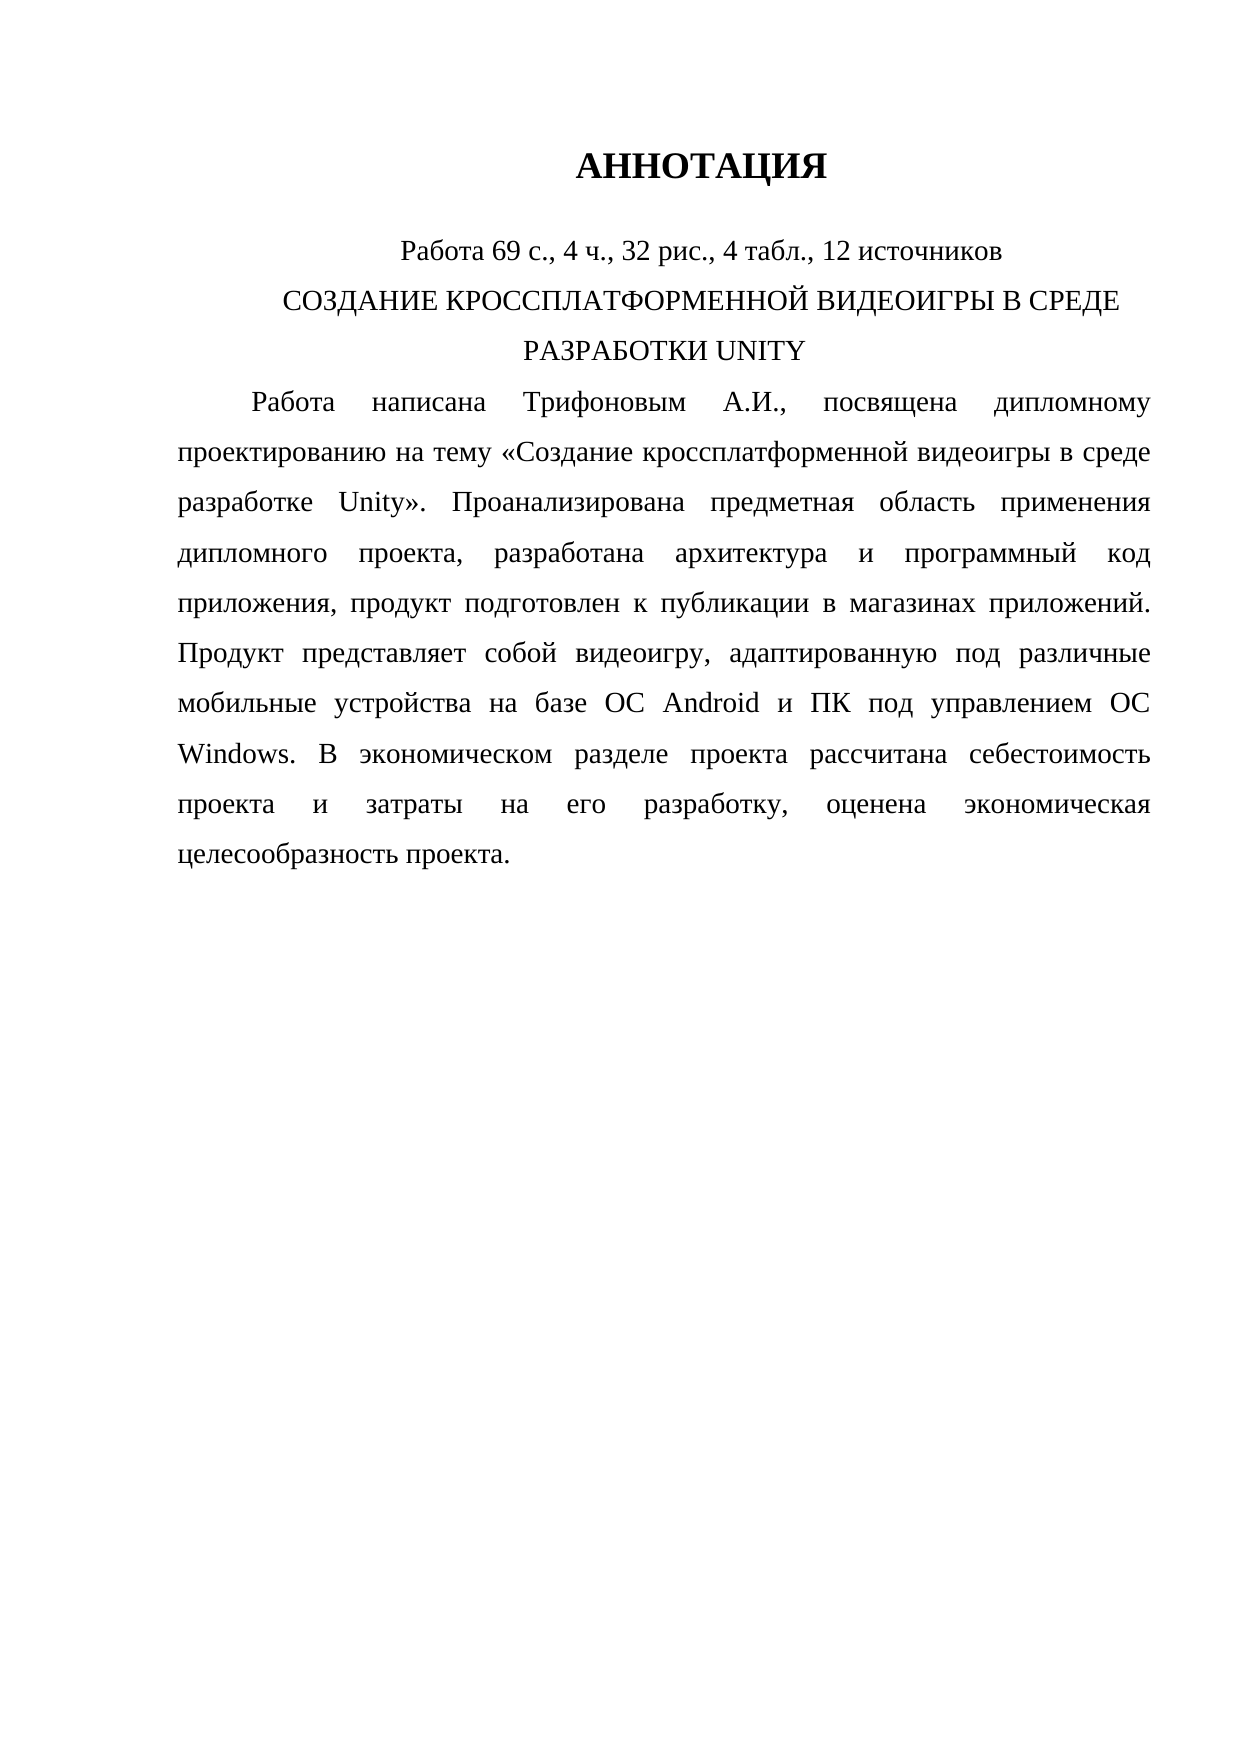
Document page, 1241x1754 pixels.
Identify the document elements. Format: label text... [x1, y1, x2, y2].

text СОЗДАНИЕ КРОССПЛАТФОРМЕННОЙ ВИДЕОИГРЫ В СРЕДЕ РАЗРАБОТКИ UNITY [177, 283, 1152, 367]
text АННОТАЦИЯ [177, 143, 1152, 186]
text Работа написана Трифоновым А.И., посвящена дипломному проектированию на тему «Создание кроссплатформенной видеоигры в среде разработке Unity». Проанализирована предметная область применения дипломного проекта, разработана архитектура и программный код приложения, продукт подготовлен к публикации в магазинах приложений. Продукт представляет собой видеоигру, адаптированную под различные мобильные устройства на базе ОС Android и ПК под управлением ОС Windows. В экономическом разделе проекта рассчитана себестоимость проекта и затраты на его разработку, оценена экономическая целесообразность проекта. [177, 384, 1152, 870]
text Работа 69 с., 4 ч., 32 рис., 4 табл., 12 источников [177, 233, 1152, 266]
